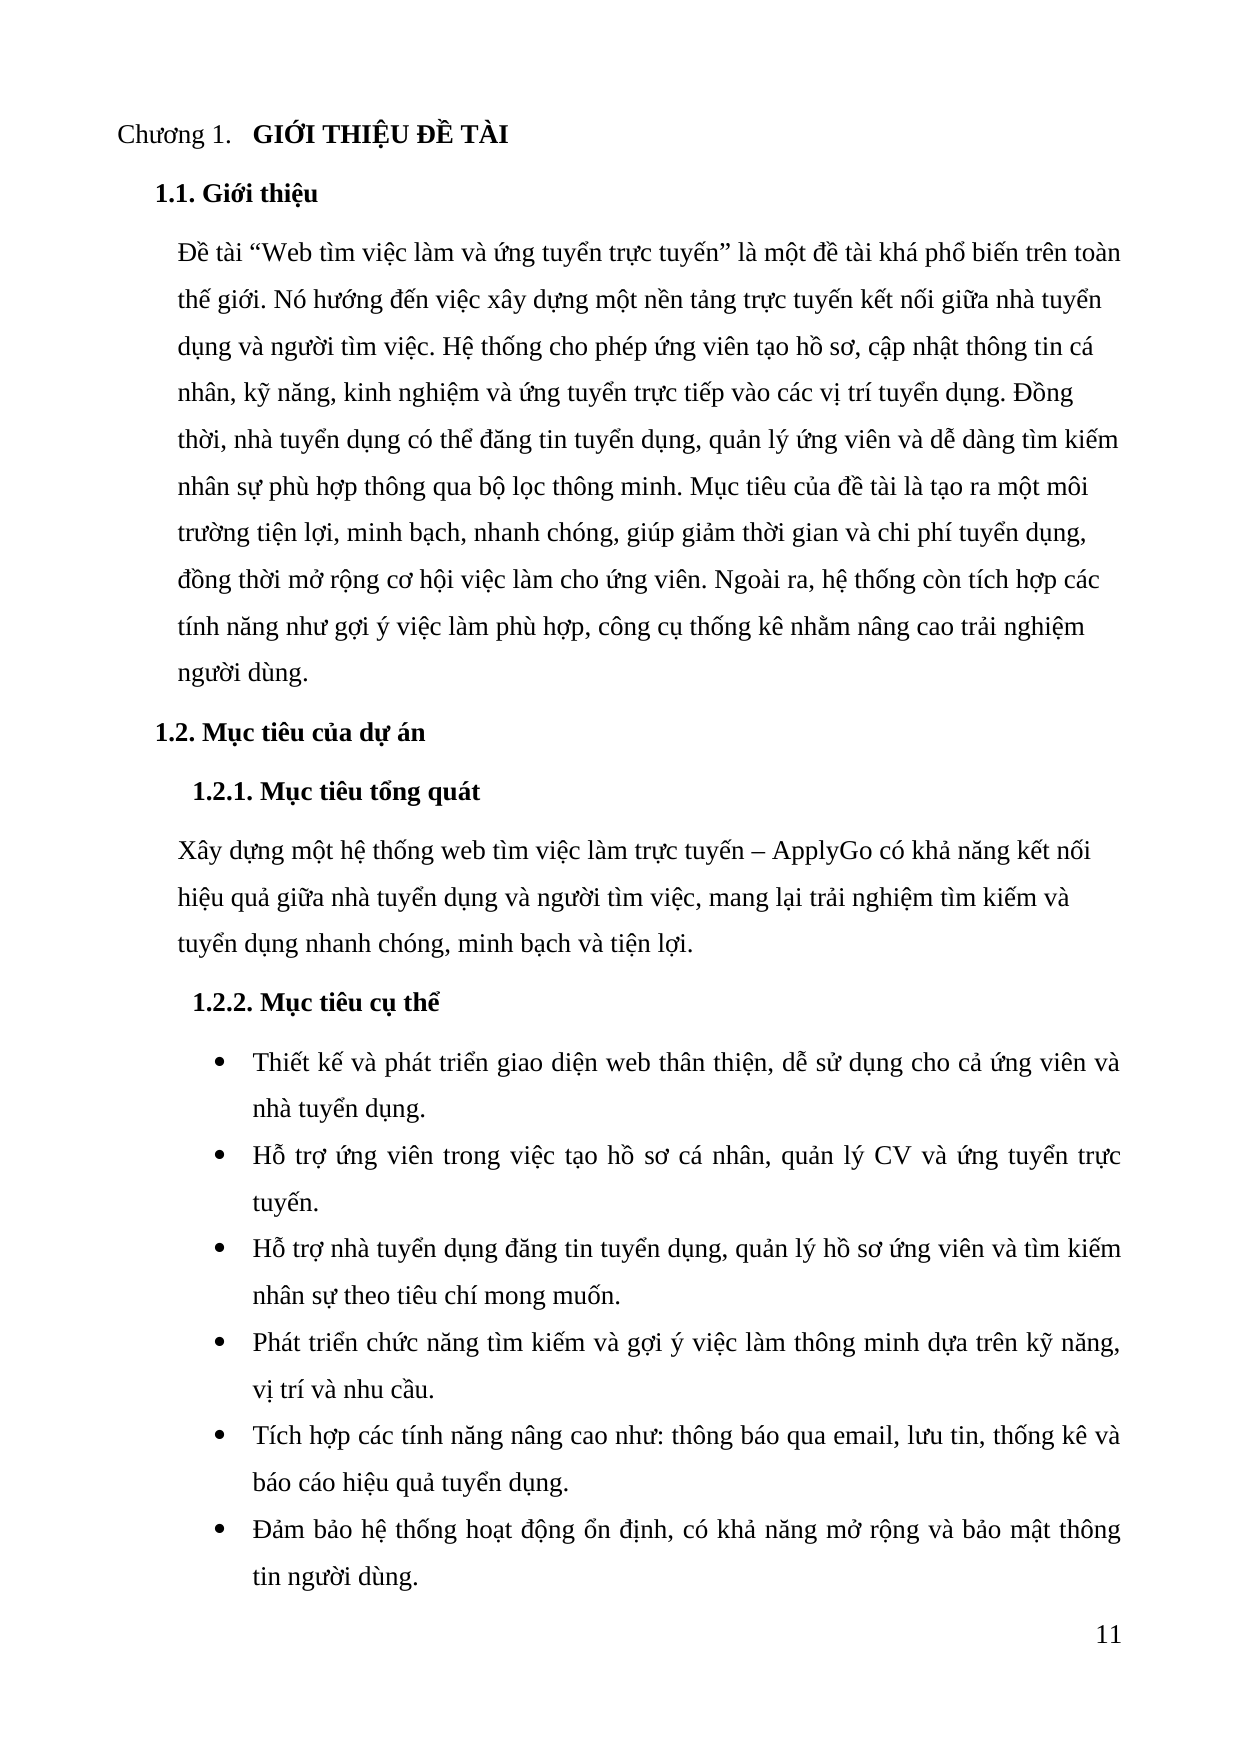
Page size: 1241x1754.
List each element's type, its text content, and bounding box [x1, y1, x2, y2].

subtitle GIỚI THIỆU ĐỀ TÀI [117, 118, 1122, 149]
subtitle Mục tiêu của dự án [154, 716, 1122, 747]
list Hỗ trợ nhà tuyển dụng đăng tin tuyển dụng, quản lý hồ sơ ứng viên và tìm kiếm nhân sự theo tiêu chí mong muốn. [215, 1232, 1122, 1310]
list Tích hợp các tính năng nâng cao như: thông báo qua email, lưu tin, thống kê và báo cáo hiệu quả tuyển dụng. [215, 1419, 1122, 1497]
subtitle Giới thiệu [154, 177, 1122, 208]
text Đề tài “Web tìm việc làm và ứng tuyển trực tuyến” là một đề tài khá phổ biến trên toàn thế giới. Nó hướng đến việc xây dựng một nền tảng trực tuyến kết nối giữa nhà tuyển dụng và người tìm việc. Hệ thống cho phép ứng viên tạo hồ sơ, cập nhật thông tin cá nhân, kỹ năng, kinh nghiệm và ứng tuyển trực tiếp vào các vị trí tuyển dụng. Đồng thời, nhà tuyển dụng có thể đăng tin tuyển dụng, quản lý ứng viên và dễ dàng tìm kiếm nhân sự phù hợp thông qua bộ lọc thông minh. Mục tiêu của đề tài là tạo ra một môi trường tiện lợi, minh bạch, nhanh chóng, giúp giảm thời gian và chi phí tuyển dụng, đồng thời mở rộng cơ hội việc làm cho ứng viên. Ngoài ra, hệ thống còn tích hợp các tính năng như gợi ý việc làm phù hợp, công cụ thống kê nhằm nâng cao trải nghiệm người dùng. [177, 236, 1122, 688]
text Xây dựng một hệ thống web tìm việc làm trực tuyến – ApplyGo có khả năng kết nối hiệu quả giữa nhà tuyển dụng và người tìm việc, mang lại trải nghiệm tìm kiếm và tuyển dụng nhanh chóng, minh bạch và tiện lợi. [177, 834, 1122, 958]
list Hỗ trợ ứng viên trong việc tạo hồ sơ cá nhân, quản lý CV và ứng tuyển trực tuyến. [215, 1139, 1122, 1217]
list Thiết kế và phát triển giao diện web thân thiện, dễ sử dụng cho cả ứng viên và nhà tuyển dụng. [215, 1046, 1122, 1123]
list Phát triển chức năng tìm kiếm và gợi ý việc làm thông minh dựa trên kỹ năng, vị trí và nhu cầu. [215, 1326, 1122, 1404]
subtitle Mục tiêu tổng quát [192, 775, 1122, 806]
subtitle Mục tiêu cụ thể [192, 986, 1122, 1018]
list Đảm bảo hệ thống hoạt động ổn định, có khả năng mở rộng và bảo mật thông tin người dùng. [215, 1513, 1122, 1591]
